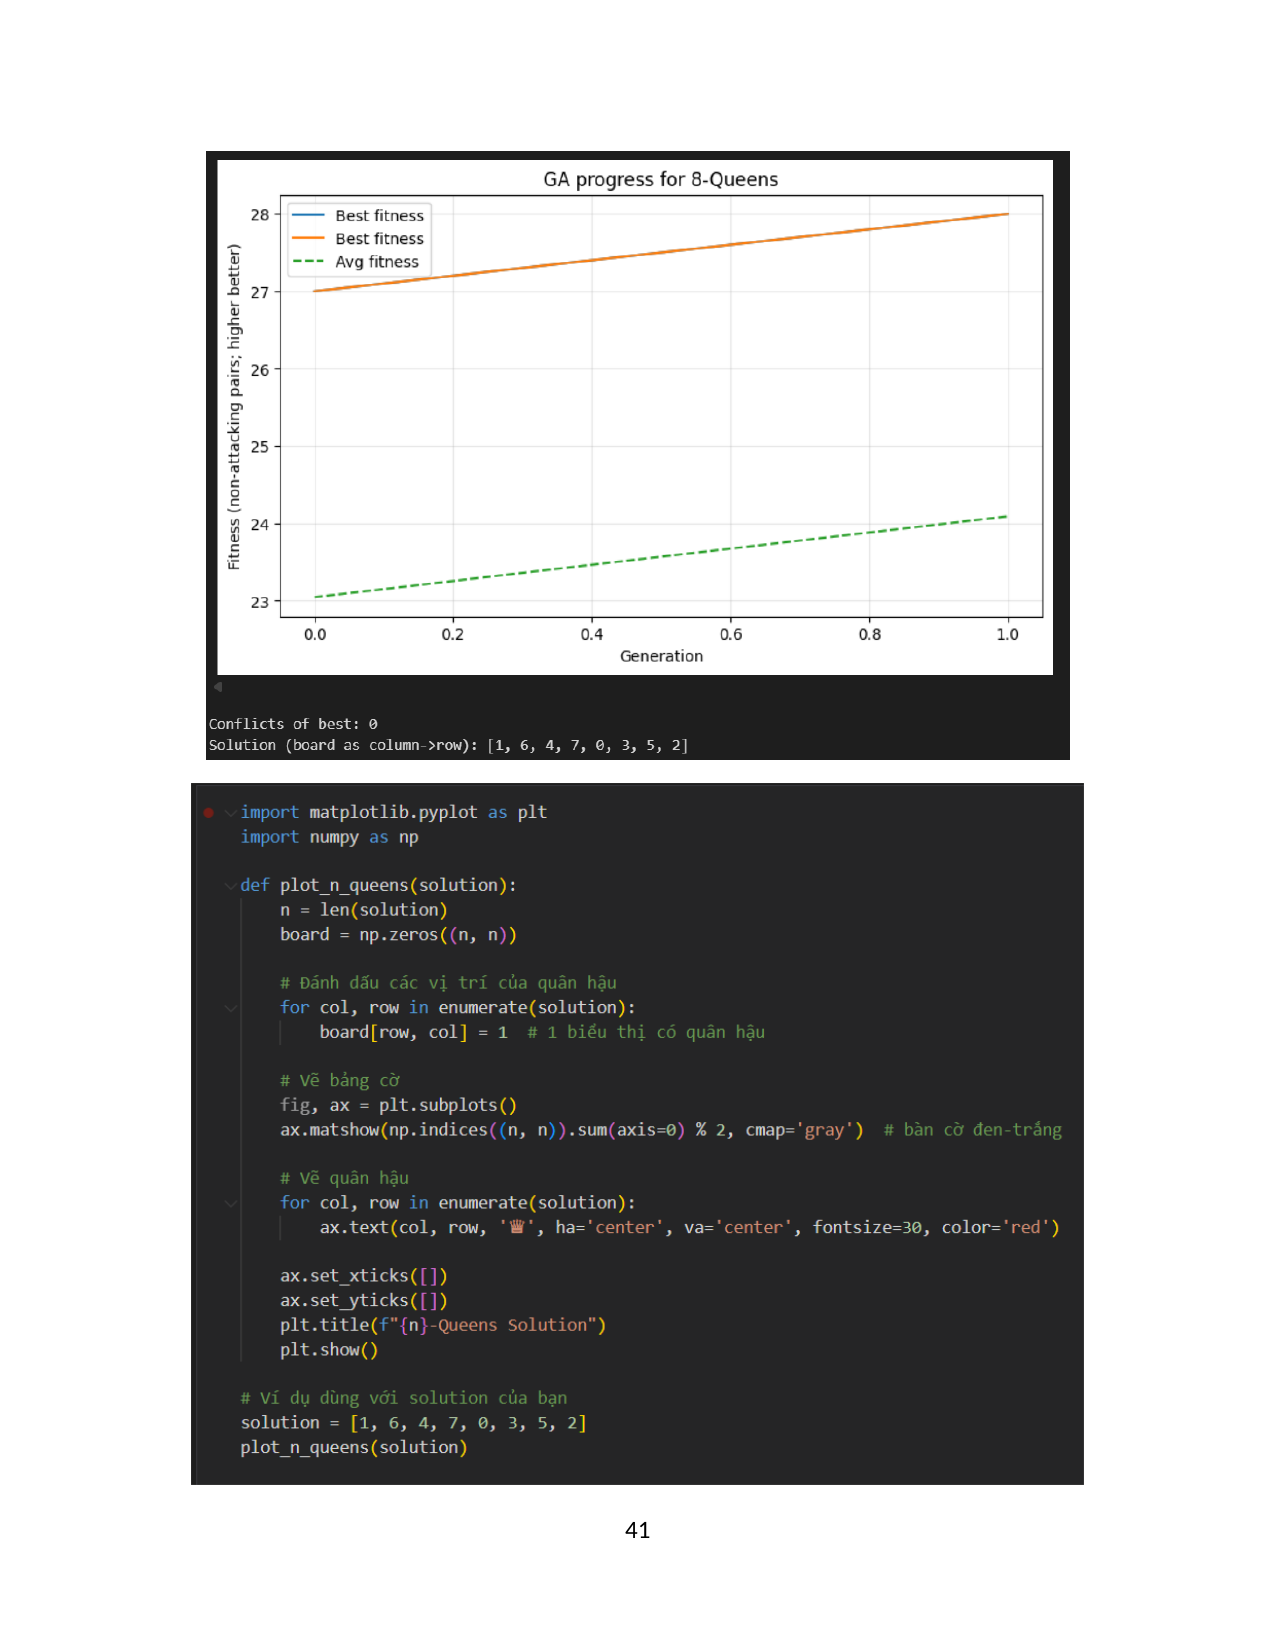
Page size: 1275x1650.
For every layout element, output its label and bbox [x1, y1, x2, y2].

picture [204, 150, 1071, 761]
picture [189, 781, 1086, 1487]
